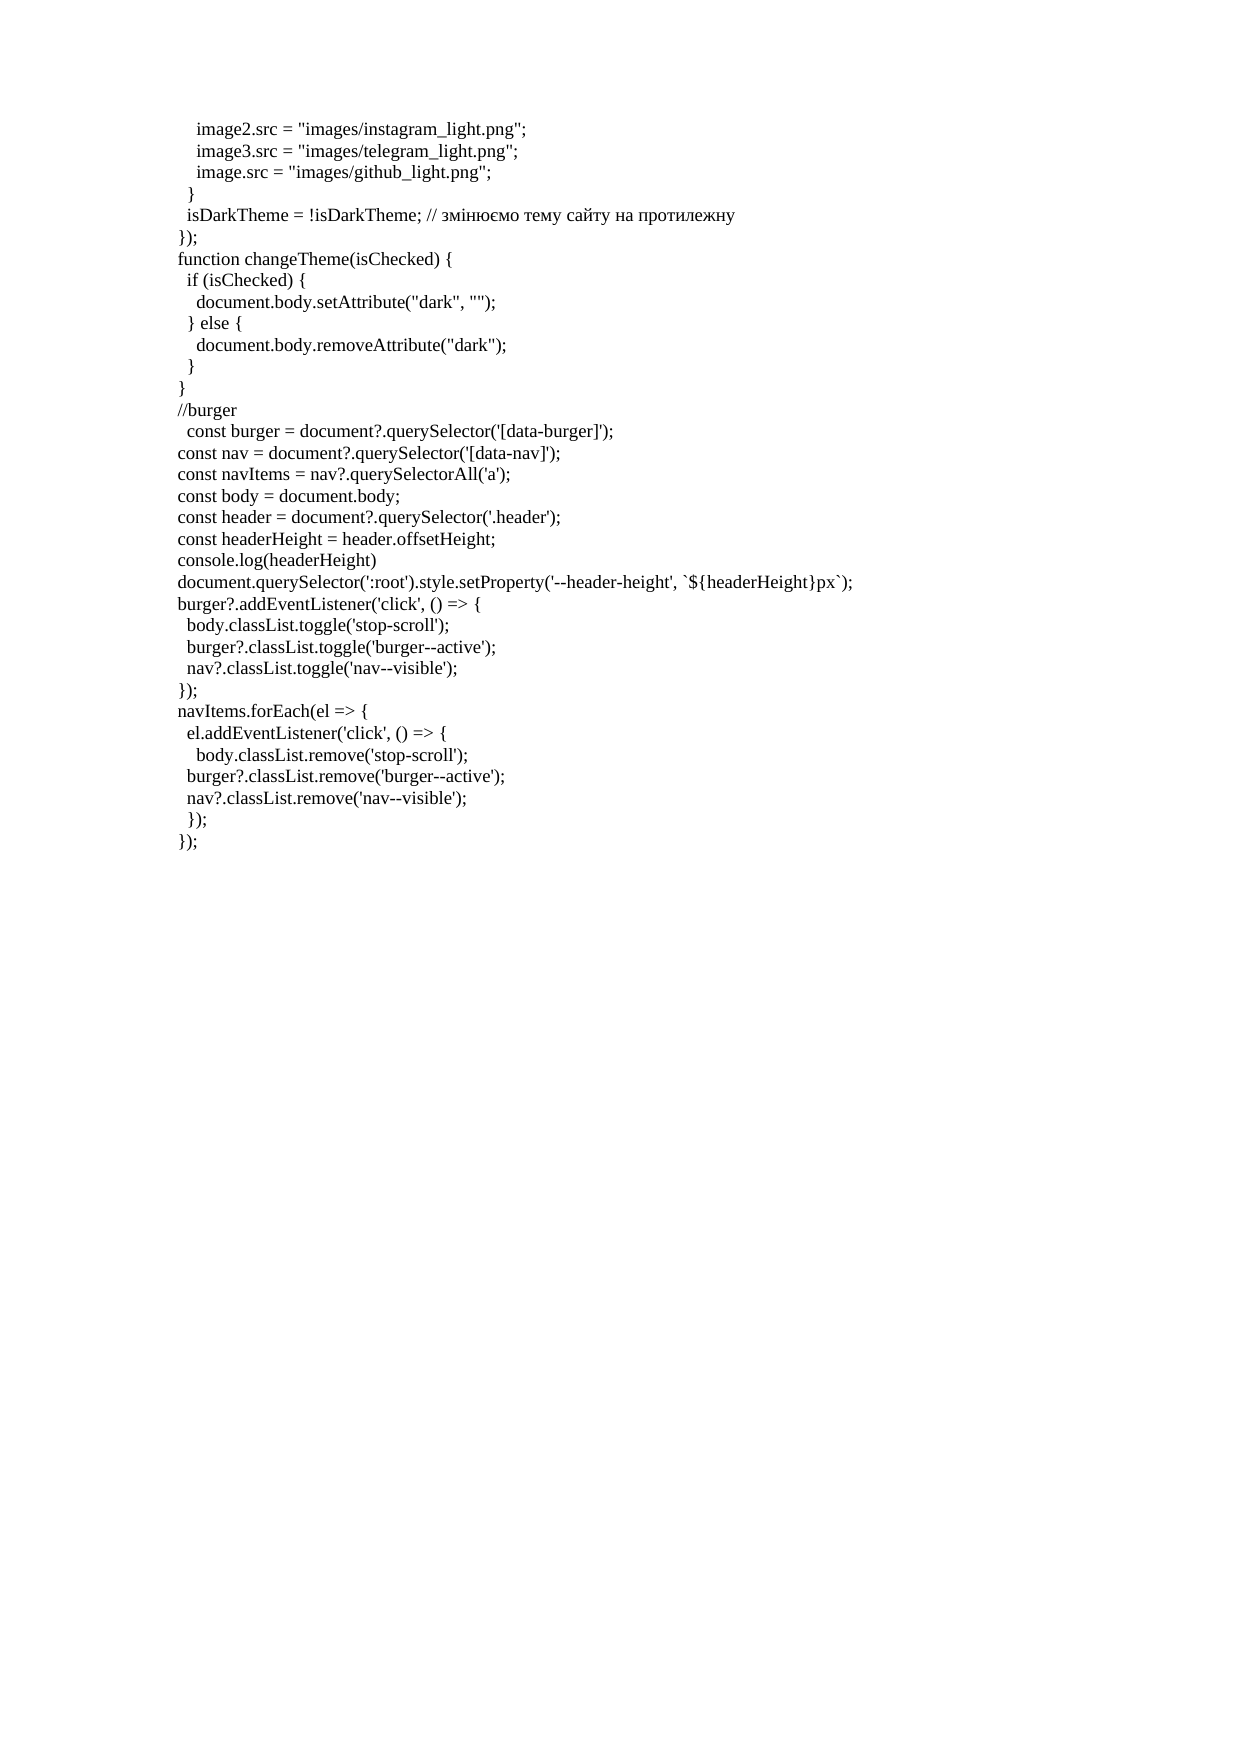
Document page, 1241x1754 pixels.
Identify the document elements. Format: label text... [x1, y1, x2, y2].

text function changeTheme(isChecked) { [177, 247, 1152, 269]
text image.src = "images/github_light.png"; [177, 161, 1152, 183]
text body.classList.remove('stop-scroll'); [177, 743, 1152, 765]
text }); [177, 679, 1152, 700]
text const burger = document?.querySelector('[data-burger]'); [177, 420, 1152, 442]
text console.log(headerHeight) [177, 549, 1152, 571]
text //burger [177, 398, 1152, 420]
text burger?.classList.remove('burger--active'); [177, 765, 1152, 787]
text document.querySelector(':root').style.setProperty('--header-height', `${headerHeight}px`); [177, 571, 1152, 592]
text const body = document.body; [177, 485, 1152, 506]
text nav?.classList.toggle('nav--visible'); [177, 657, 1152, 679]
text isDarkTheme = !isDarkTheme; // змінюємо тему сайту на протилежну [177, 204, 1152, 226]
text document.body.setAttribute("dark", ""); [177, 291, 1152, 312]
text if (isChecked) { [177, 269, 1152, 291]
text navItems.forEach(el => { [177, 700, 1152, 722]
text burger?.classList.toggle('burger--active'); [177, 636, 1152, 657]
text image2.src = "images/instagram_light.png"; [177, 118, 1152, 140]
text } [177, 355, 1152, 377]
text }); [177, 830, 1152, 851]
text image3.src = "images/telegram_light.png"; [177, 140, 1152, 161]
text document.body.removeAttribute("dark"); [177, 334, 1152, 355]
text el.addEventListener('click', () => { [177, 722, 1152, 743]
text burger?.addEventListener('click', () => { [177, 592, 1152, 614]
text const navItems = nav?.querySelectorAll('a'); [177, 463, 1152, 485]
text } else { [177, 312, 1152, 334]
text const header = document?.querySelector('.header'); [177, 506, 1152, 528]
text const headerHeight = header.offsetHeight; [177, 528, 1152, 549]
text } [177, 183, 1152, 204]
text } [177, 377, 1152, 398]
text const nav = document?.querySelector('[data-nav]'); [177, 442, 1152, 463]
text }); [177, 808, 1152, 830]
text body.classList.toggle('stop-scroll'); [177, 614, 1152, 636]
text }); [177, 226, 1152, 247]
text nav?.classList.remove('nav--visible'); [177, 787, 1152, 808]
